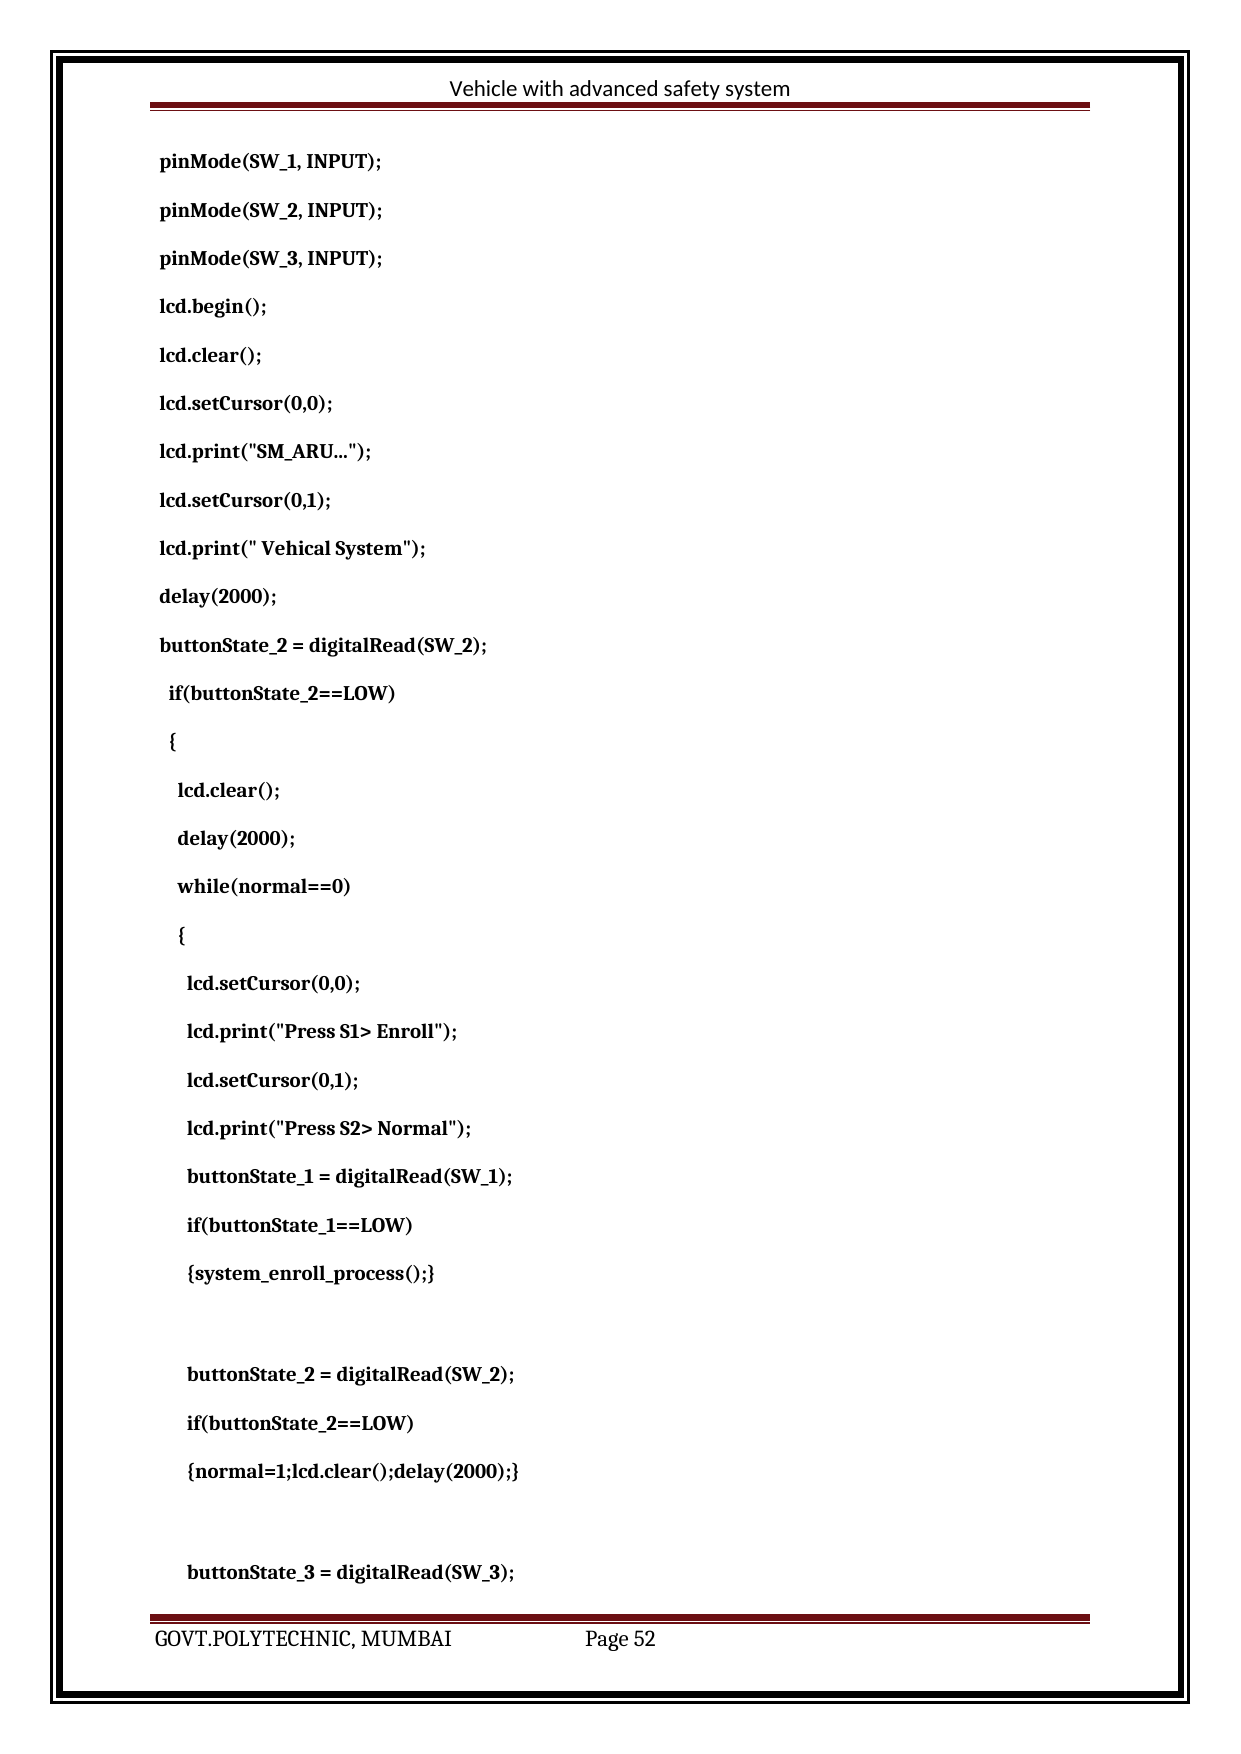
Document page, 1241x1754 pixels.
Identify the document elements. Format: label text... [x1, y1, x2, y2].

text pinMode(SW_1, INPUT); [150, 150, 1090, 174]
text buttonState_2 = digitalRead(SW_2); [150, 1363, 1090, 1387]
text { [150, 923, 1090, 947]
text lcd.setCursor(0,1); [150, 1068, 1090, 1092]
text lcd.begin(); [150, 295, 1090, 319]
text while(normal==0) [150, 875, 1090, 899]
text lcd.print(" Vehical System"); [150, 537, 1090, 561]
text lcd.print("Press S1> Enroll"); [150, 1020, 1090, 1044]
text delay(2000); [150, 827, 1090, 851]
text pinMode(SW_2, INPUT); [150, 198, 1090, 222]
text delay(2000); [150, 585, 1090, 609]
text { [150, 730, 1090, 754]
text buttonState_1 = digitalRead(SW_1); [150, 1165, 1090, 1189]
text {normal=1;lcd.clear();delay(2000);} [150, 1460, 1090, 1484]
text lcd.clear(); [150, 343, 1090, 367]
text lcd.setCursor(0,0); [150, 392, 1090, 416]
text buttonState_3 = digitalRead(SW_3); [150, 1561, 1090, 1585]
text lcd.print("Press S2> Normal"); [150, 1117, 1090, 1141]
text buttonState_2 = digitalRead(SW_2); [150, 633, 1090, 657]
text if(buttonState_1==LOW) [150, 1213, 1090, 1237]
text if(buttonState_2==LOW) [150, 682, 1090, 706]
text lcd.setCursor(0,1); [150, 488, 1090, 512]
text {system_enroll_process();} [150, 1262, 1090, 1286]
text lcd.setCursor(0,0); [150, 972, 1090, 996]
text pinMode(SW_3, INPUT); [150, 247, 1090, 271]
text lcd.print("SM_ARU..."); [150, 440, 1090, 464]
text lcd.clear(); [150, 778, 1090, 802]
text if(buttonState_2==LOW) [150, 1411, 1090, 1435]
